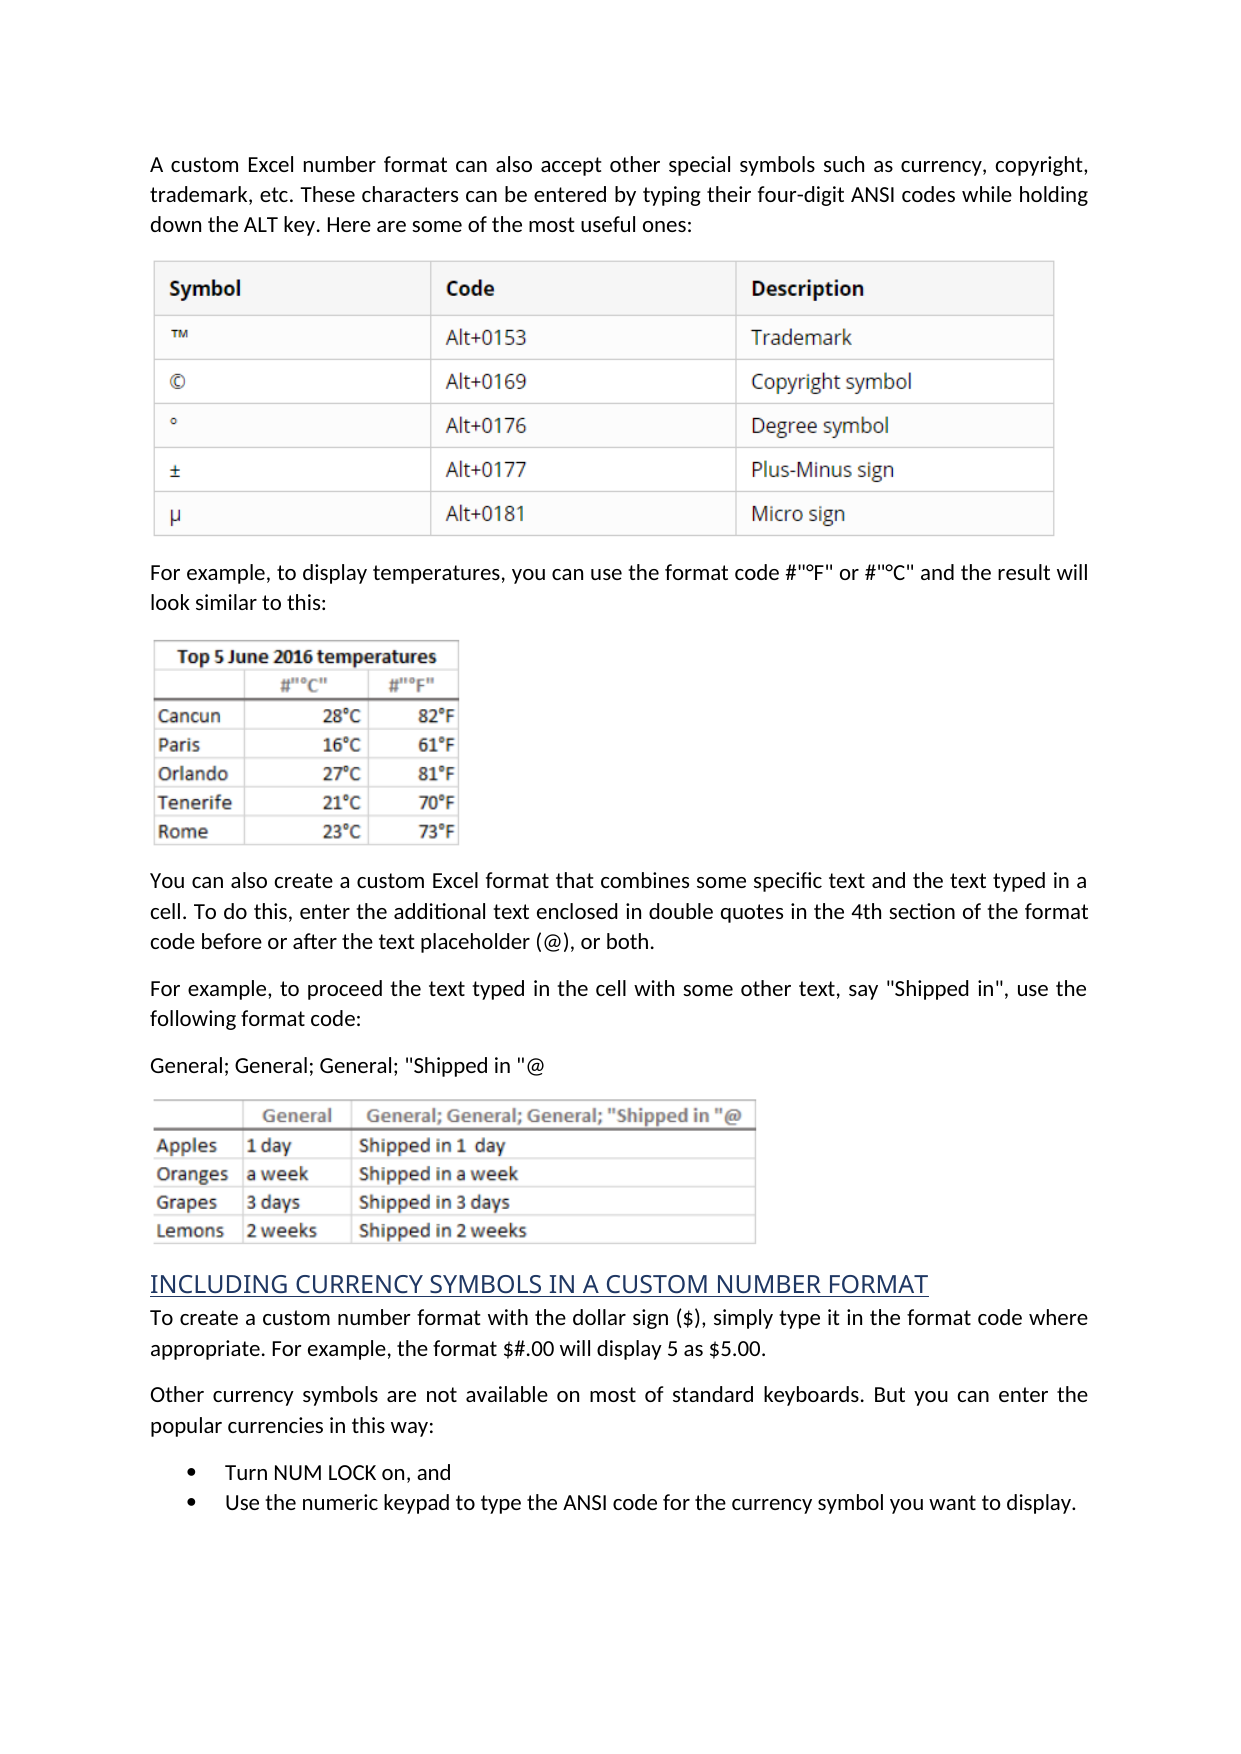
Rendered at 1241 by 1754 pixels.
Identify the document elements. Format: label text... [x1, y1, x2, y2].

text For example, to display temperatures, you can use the format code #"°F" or #"°C" and the result will look similar to this: [150, 558, 1090, 616]
text Other currency symbols are not available on most of standard keyboards. But you can enter the popular currencies in this way: [150, 1381, 1090, 1439]
picture [150, 257, 1057, 540]
text A custom Excel number format can also accept other special symbols such as currency, copyright, trademark, etc. These characters can be entered by typing their four-digit ANSI codes while holding down the ALT key. Here are some of the most useful ones: [150, 150, 1090, 238]
text To create a custom number format with the dollar sign ($), simply type it in the format code where appropriate. For example, the format $#.00 will display 5 as $5.00. [150, 1303, 1090, 1362]
subtitle INCLUDING CURRENCY SYMBOLS IN A CUSTOM NUMBER FORMAT [150, 1267, 1090, 1301]
list Use the numeric keypad to type the ANSI code for the currency symbol you want to display. [187, 1488, 1090, 1516]
text General; General; General; "Shipped in "@ [150, 1051, 1090, 1079]
list Turn NUM LOCK on, and [187, 1458, 1090, 1486]
picture [150, 1097, 760, 1248]
picture [150, 635, 463, 848]
text For example, to proceed the text typed in the cell with some other text, say "Shipped in", use the following format code: [150, 974, 1090, 1032]
text You can also create a custom Excel format that combines some specific text and the text typed in a cell. To do this, enter the additional text enclosed in double quotes in the 4th section of the format code before or after the text placeholder (@), or both. [150, 867, 1090, 955]
